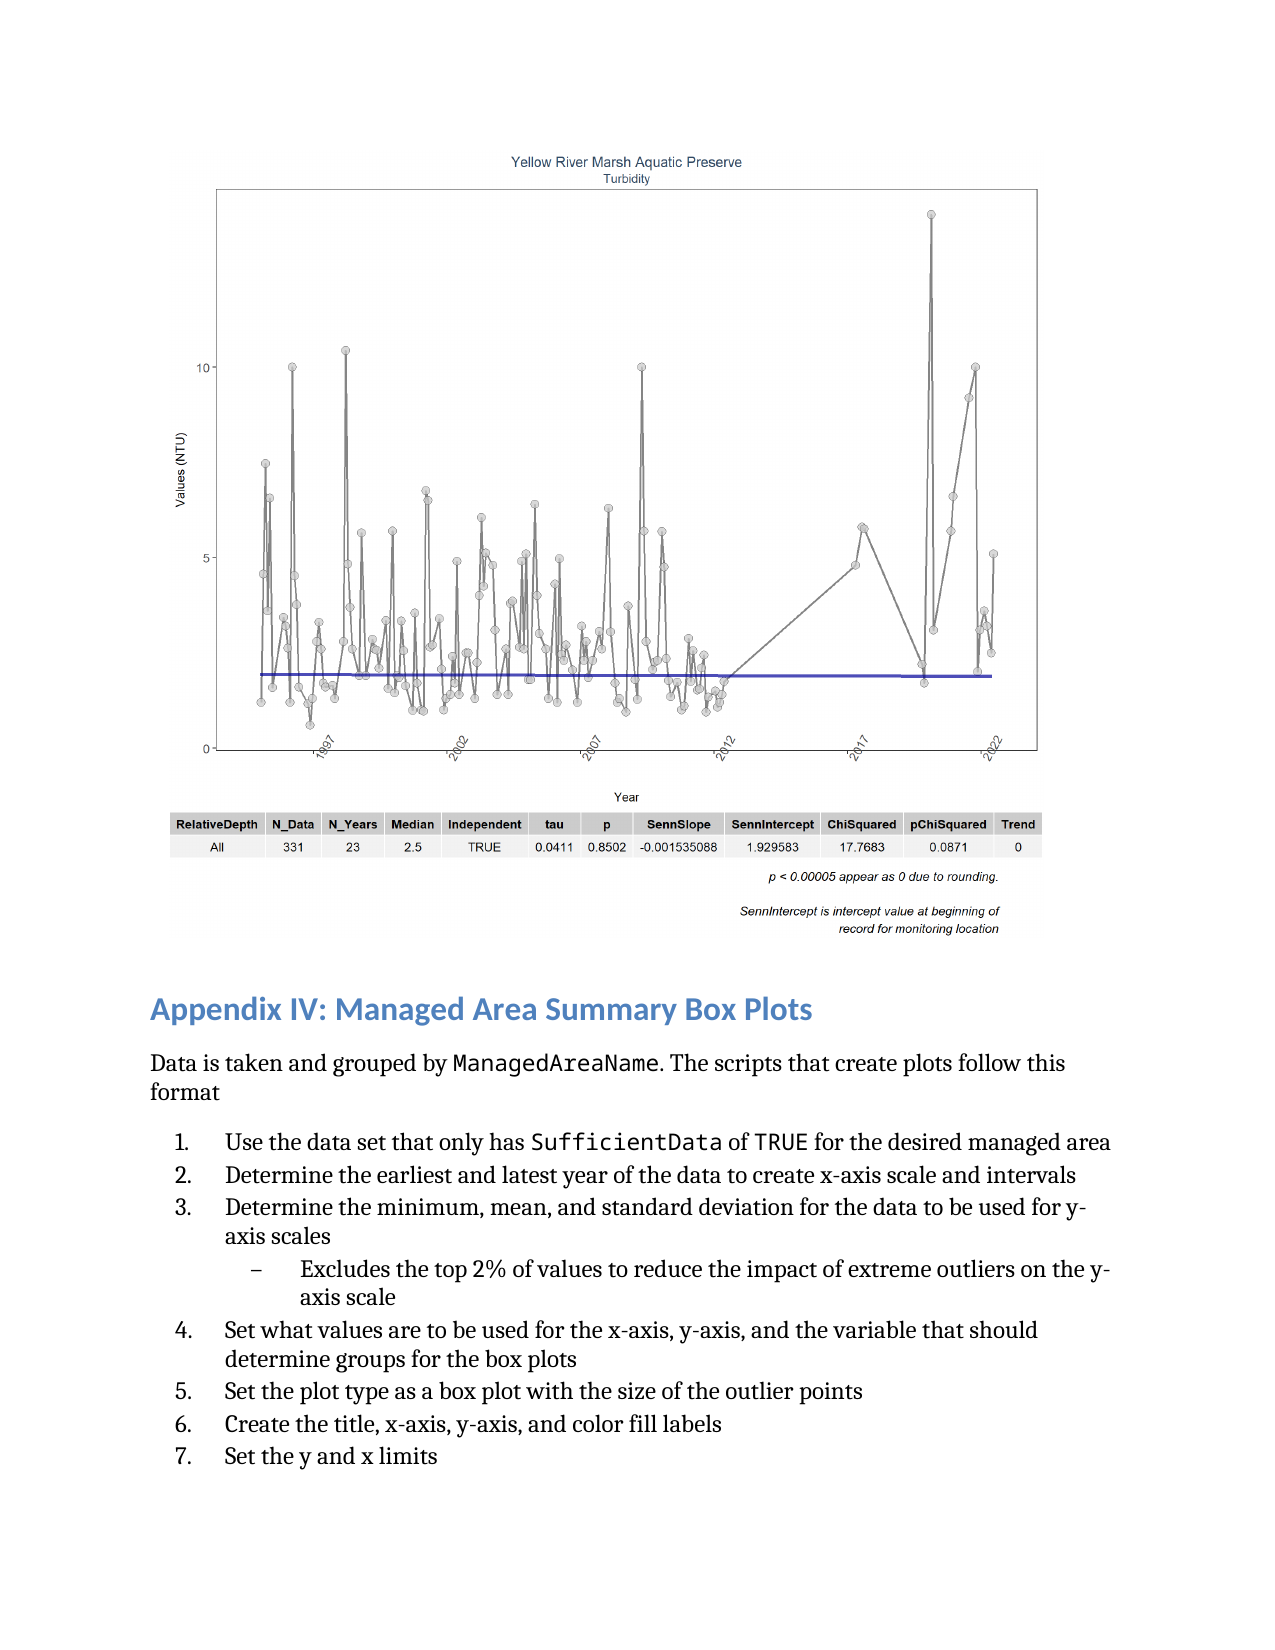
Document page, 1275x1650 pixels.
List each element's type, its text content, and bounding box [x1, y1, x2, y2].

list Excludes the top 2% of values to reduce the impact of extreme outliers on the y-axis scale [250, 1254, 1125, 1312]
picture [168, 150, 1044, 938]
subtitle Appendix IV: Managed Area Summary Box Plots [150, 987, 1125, 1028]
list Set what values are to be used for the x-axis, y-axis, and the variable that should determine groups for the box plots [175, 1316, 1125, 1373]
list Set the plot type as a box plot with the size of the outlier points [175, 1377, 1125, 1406]
list Determine the earliest and latest year of the data to create x-axis scale and intervals [175, 1161, 1125, 1189]
list Set the y and x limits [175, 1442, 1125, 1471]
list Create the title, x-axis, y-axis, and color fill labels [175, 1409, 1125, 1438]
list Use the data set that only has SufficientData of TRUE for the desired managed area [175, 1126, 1125, 1157]
list Determine the minimum, mean, and standard deviation for the data to be used for y-axis scales [175, 1193, 1125, 1251]
text Data is taken and grouped by ManagedAreaName. The scripts that create plots follow this format [150, 1047, 1125, 1107]
